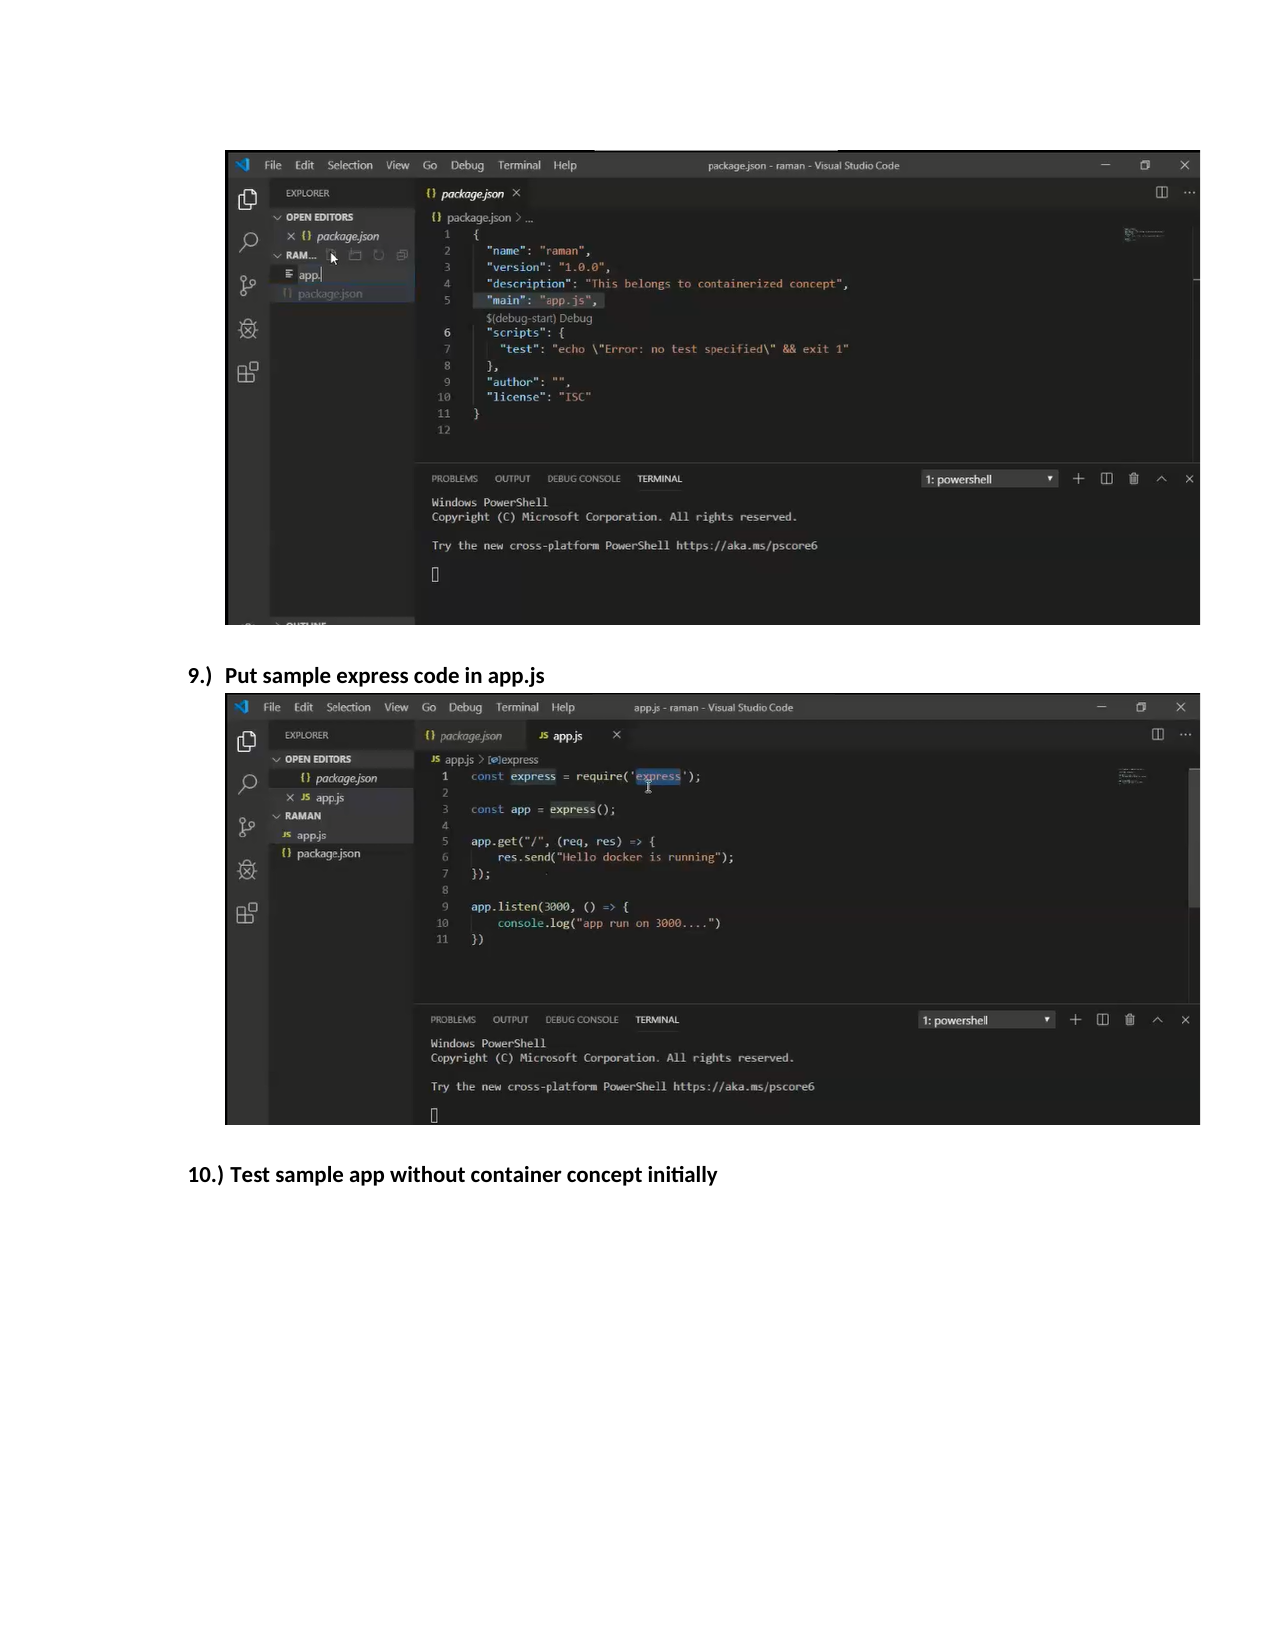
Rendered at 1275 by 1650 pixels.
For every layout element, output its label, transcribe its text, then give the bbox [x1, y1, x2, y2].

list Put sample express code in app.js [187, 661, 1125, 689]
picture [225, 693, 1200, 1125]
picture [225, 150, 1200, 625]
list Test sample app without container concept initially [187, 1161, 1125, 1189]
